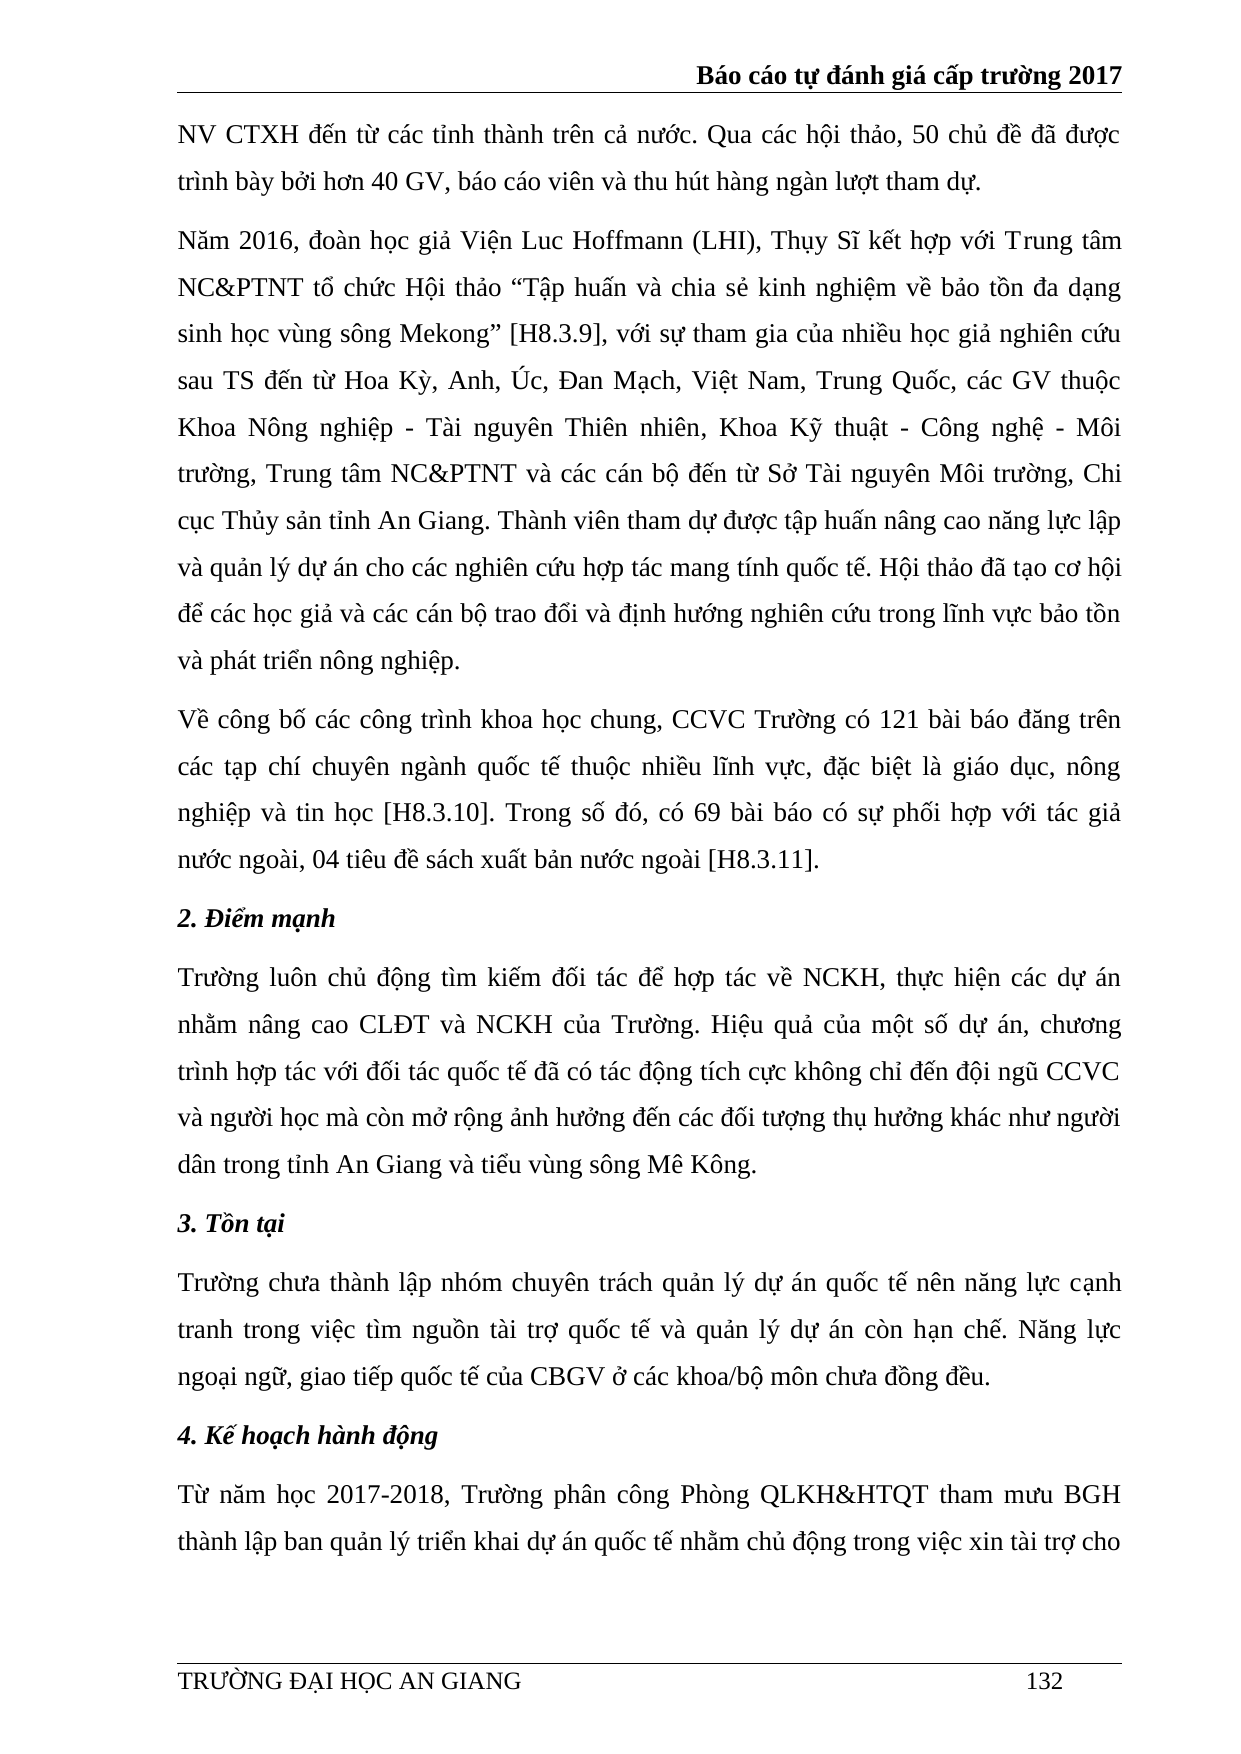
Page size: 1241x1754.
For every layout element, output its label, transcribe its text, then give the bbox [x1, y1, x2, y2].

text 2. Điểm mạnh [177, 902, 1122, 933]
text Trường luôn chủ động tìm kiếm đối tác để hợp tác về NCKH, thực hiện các dự án nhằm nâng cao CLĐT và NCKH của Trường. Hiệu quả của một số dự án, chương trình hợp tác với đối tác quốc tế đã có tác động tích cực không chỉ đến đội ngũ CCVC và người học mà còn mở rộng ảnh hưởng đến các đối tượng thụ hưởng khác như người dân trong tỉnh An Giang và tiểu vùng sông Mê Kông. [177, 961, 1122, 1179]
text Trường chưa thành lập nhóm chuyên trách quản lý dự án quốc tế nên năng lực cạnh tranh trong việc tìm nguồn tài trợ quốc tế và quản lý dự án còn hạn chế. Năng lực ngoại ngữ, giao tiếp quốc tế của CBGV ở các khoa/bộ môn chưa đồng đều. [177, 1266, 1122, 1391]
text Năm 2016, đoàn học giả Viện Luc Hoffmann (LHI), Thụy Sĩ kết hợp với Trung tâm NC&PTNT tổ chức Hội thảo “Tập huấn và chia sẻ kinh nghiệm về bảo tồn đa dạng sinh học vùng sông Mekong” [H8.3.9], với sự tham gia của nhiều học giả nghiên cứu sau TS đến từ Hoa Kỳ, Anh, Úc, Đan Mạch, Việt Nam, Trung Quốc, các GV thuộc Khoa Nông nghiệp - Tài nguyên Thiên nhiên, Khoa Kỹ thuật - Công nghệ - Môi trường, Trung tâm NC&PTNT và các cán bộ đến từ Sở Tài nguyên Môi trường, Chi cục Thủy sản tỉnh An Giang. Thành viên tham dự được tập huấn nâng cao năng lực lập và quản lý dự án cho các nghiên cứu hợp tác mang tính quốc tế. Hội thảo đã tạo cơ hội để các học giả và các cán bộ trao đổi và định hướng nghiên cứu trong lĩnh vực bảo tồn và phát triển nông nghiệp. [177, 224, 1122, 675]
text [177, 1478, 1122, 1556]
text 4. Kế hoạch hành động [177, 1419, 1122, 1450]
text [177, 118, 1122, 196]
text 3. Tồn tại [177, 1207, 1122, 1238]
text Về công bố các công trình khoa học chung, CCVC Trường có 121 bài báo đăng trên các tạp chí chuyên ngành quốc tế thuộc nhiều lĩnh vực, đặc biệt là giáo dục, nông nghiệp và tin học [H8.3.10]. Trong số đó, có 69 bài báo có sự phối hợp với tác giả nước ngoài, 04 tiêu đề sách xuất bản nước ngoài [H8.3.11]. [177, 703, 1122, 874]
